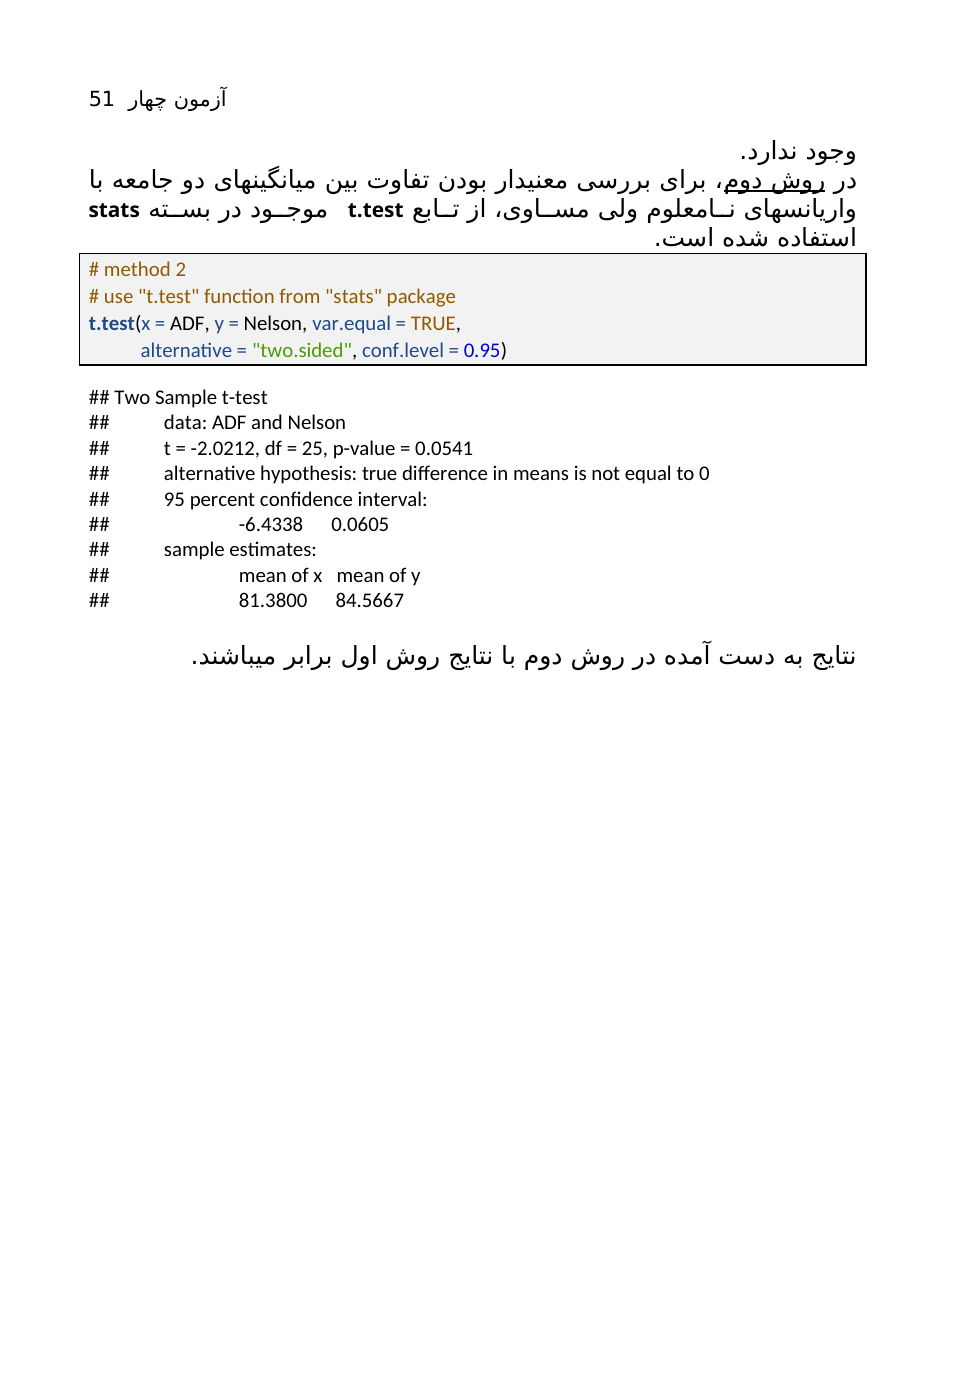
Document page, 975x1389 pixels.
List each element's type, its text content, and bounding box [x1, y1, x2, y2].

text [89, 136, 857, 165]
text ## Two Sample t-test ## data: ADF and Nelson ## t = -2.0212, df = 25, p-value = 0.0541 ## alternative hypothesis: true difference in means is not equal to 0 ## 95 percent confidence interval: ## -6.4338 0.0605 ## sample estimates: ## mean of x mean of y ## 81.3800 84.5667 [89, 384, 857, 613]
text در روش دوم، برای بررسی معنی‏دار بودن تفاوت بین میانگین‏های دو جامعه با واریانس‏های نامعلوم ولی مساوی، از تابع t.test موجود در بسته stats استفاده شده است. [89, 165, 857, 253]
text نتایج به دست آمده در روش دوم با نتایج روش اول برابر می‏باشند. [89, 641, 857, 671]
text # method 2 # use "t.test" function from "stats" package t.test(x = ADF, y = Nelson, var.equal = TRUE, alternative = "two.sided", conf.level = 0.95) [80, 254, 865, 364]
